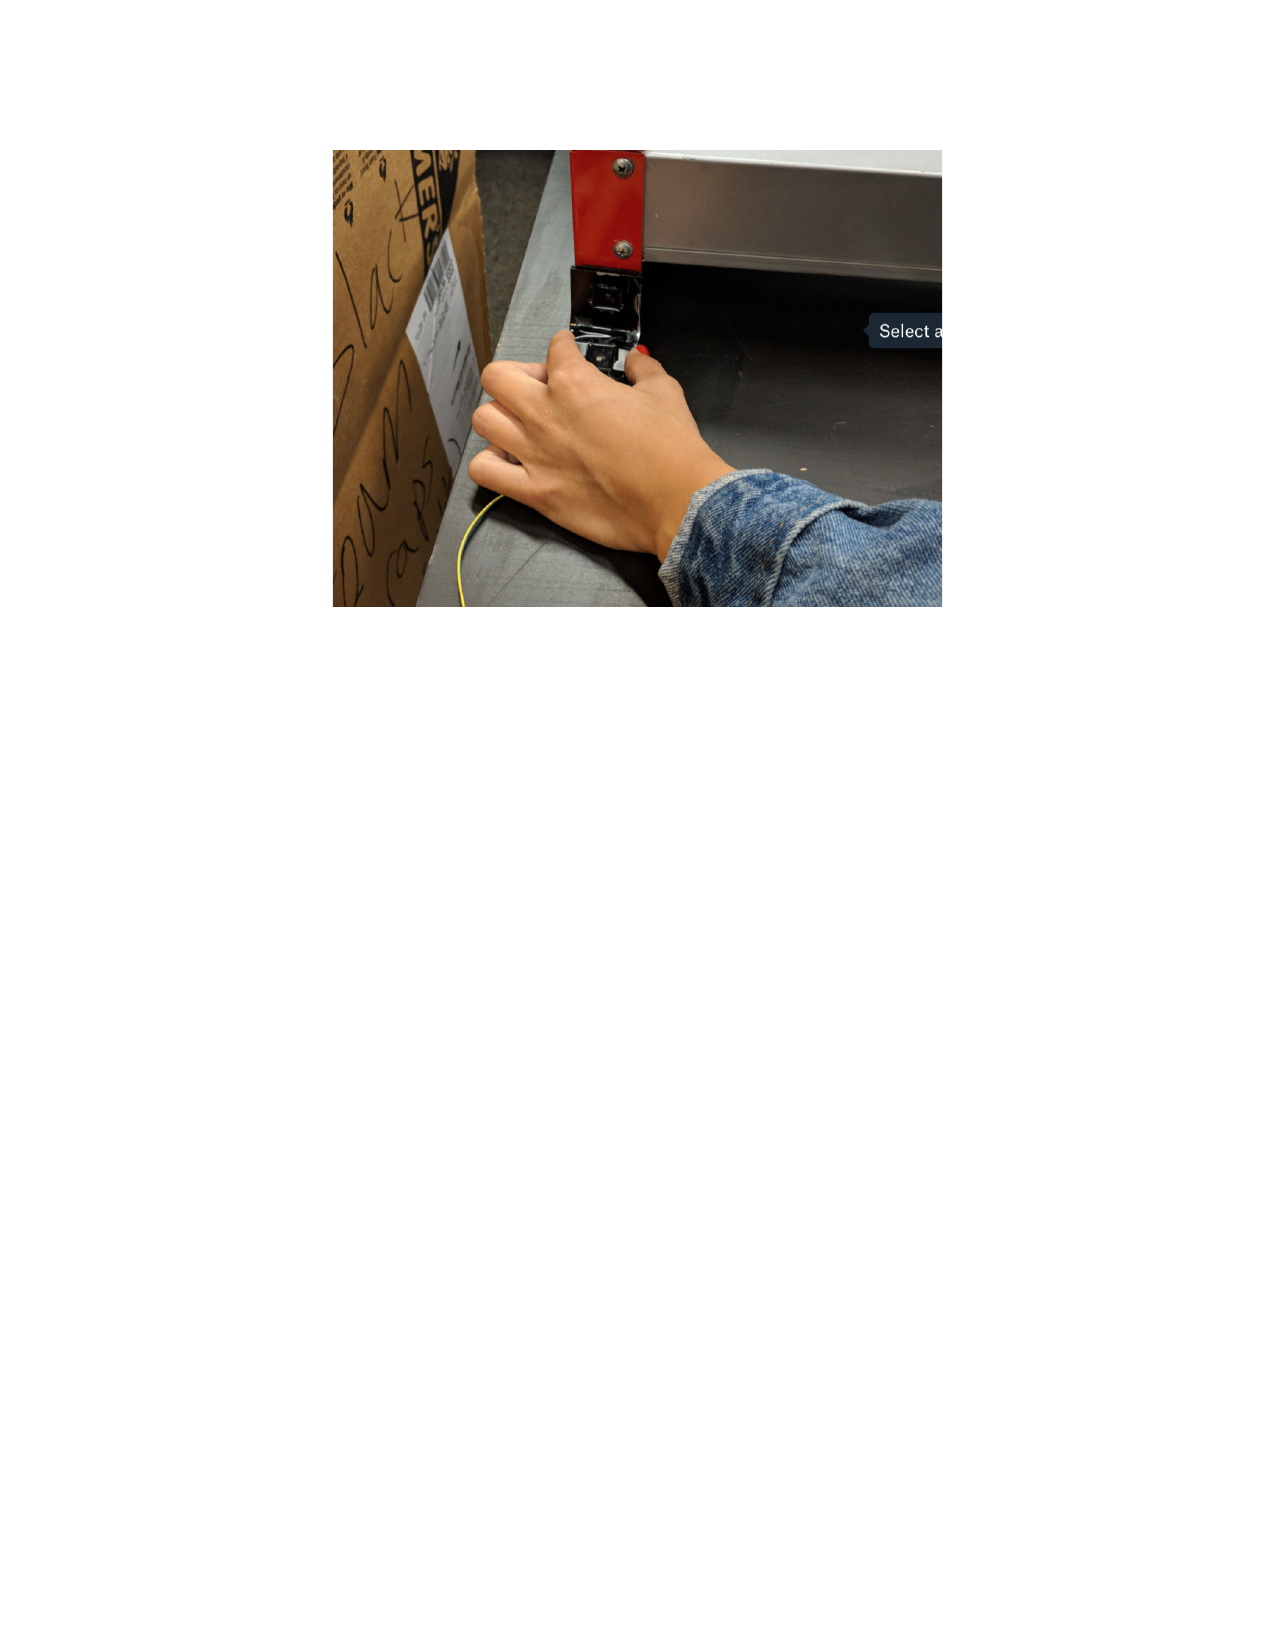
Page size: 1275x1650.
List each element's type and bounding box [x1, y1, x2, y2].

picture [332, 150, 943, 607]
